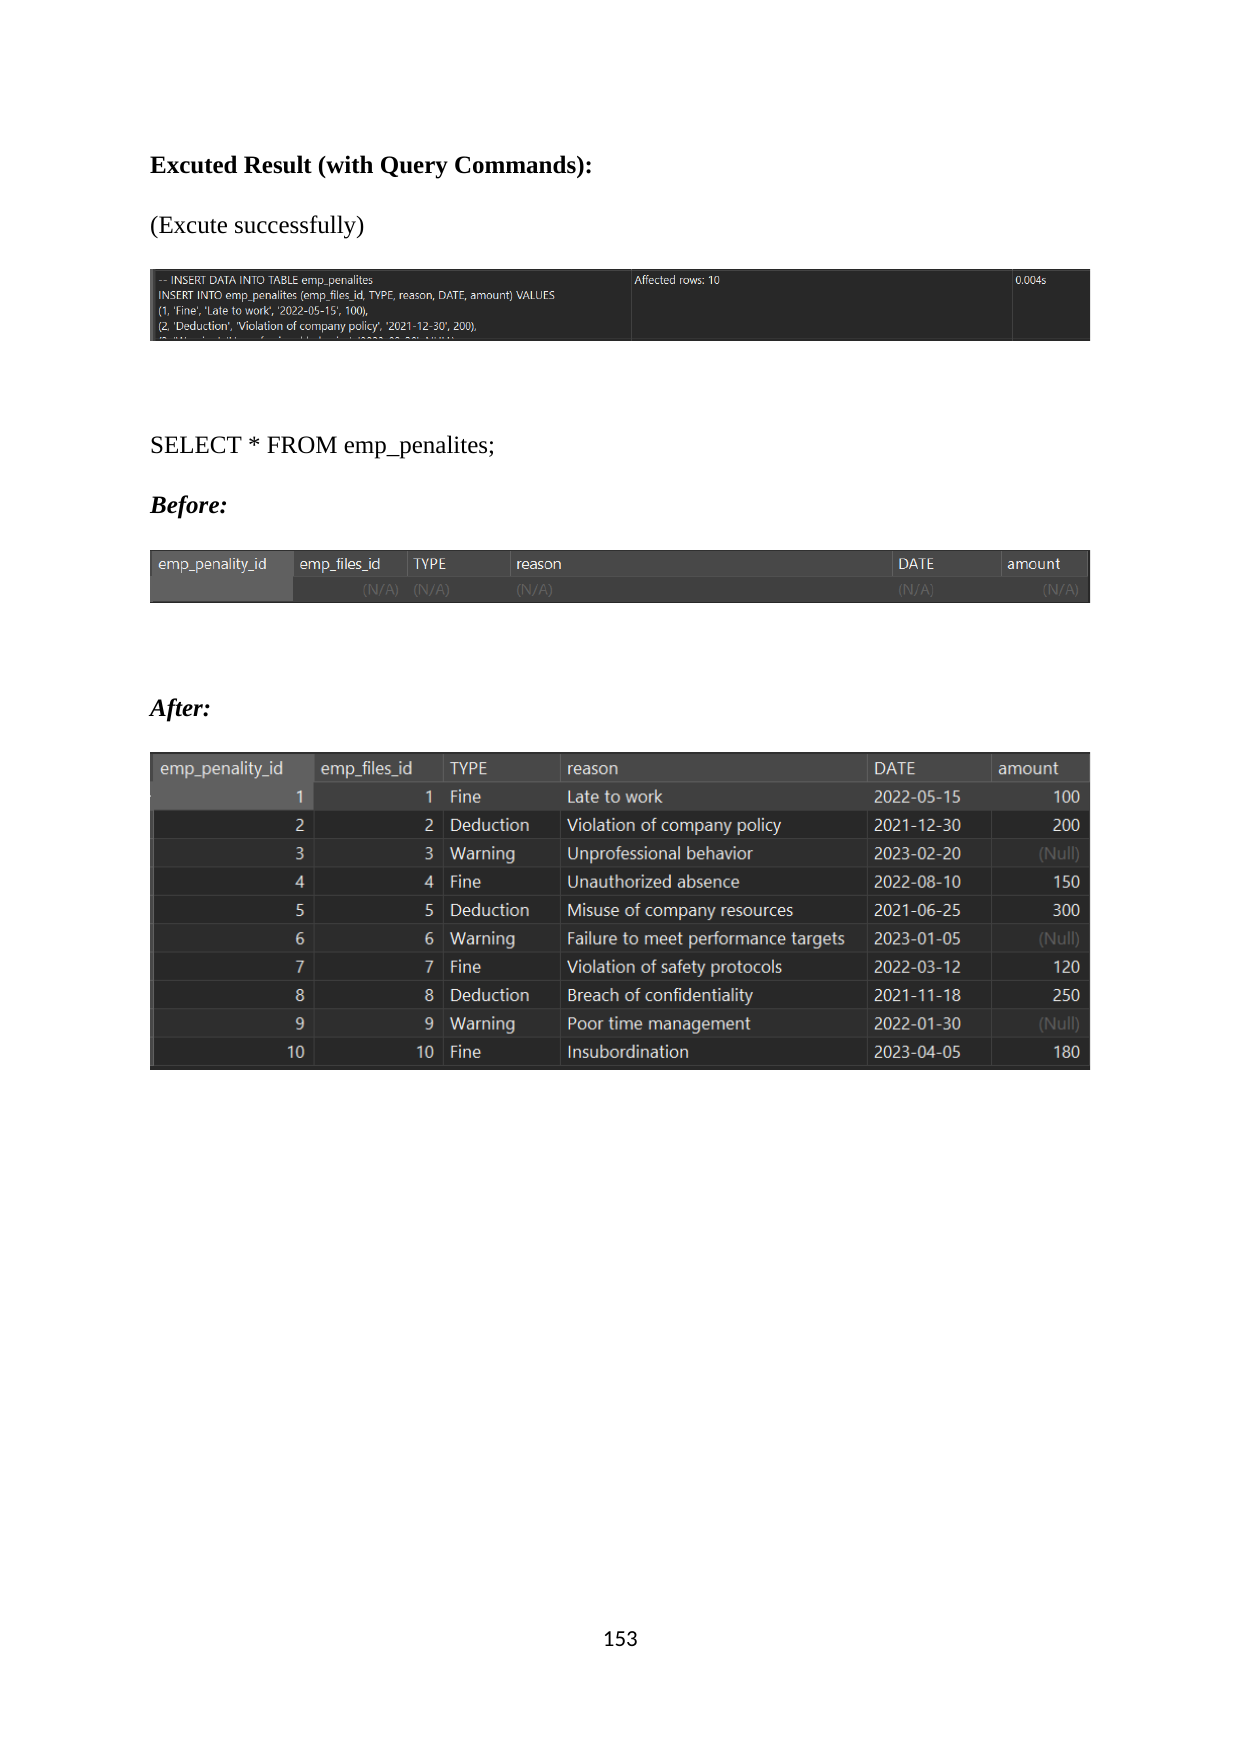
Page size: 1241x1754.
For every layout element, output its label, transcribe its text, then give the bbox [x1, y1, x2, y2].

text After: [150, 693, 1090, 722]
picture [150, 269, 1091, 341]
text Before: [150, 490, 1090, 519]
text SELECT * FROM emp_penalites; [150, 431, 1090, 459]
text (Excute successfully) [150, 210, 1090, 238]
text Excuted Result (with Query Commands): [150, 150, 1090, 179]
picture [150, 550, 1091, 603]
picture [150, 752, 1091, 1070]
